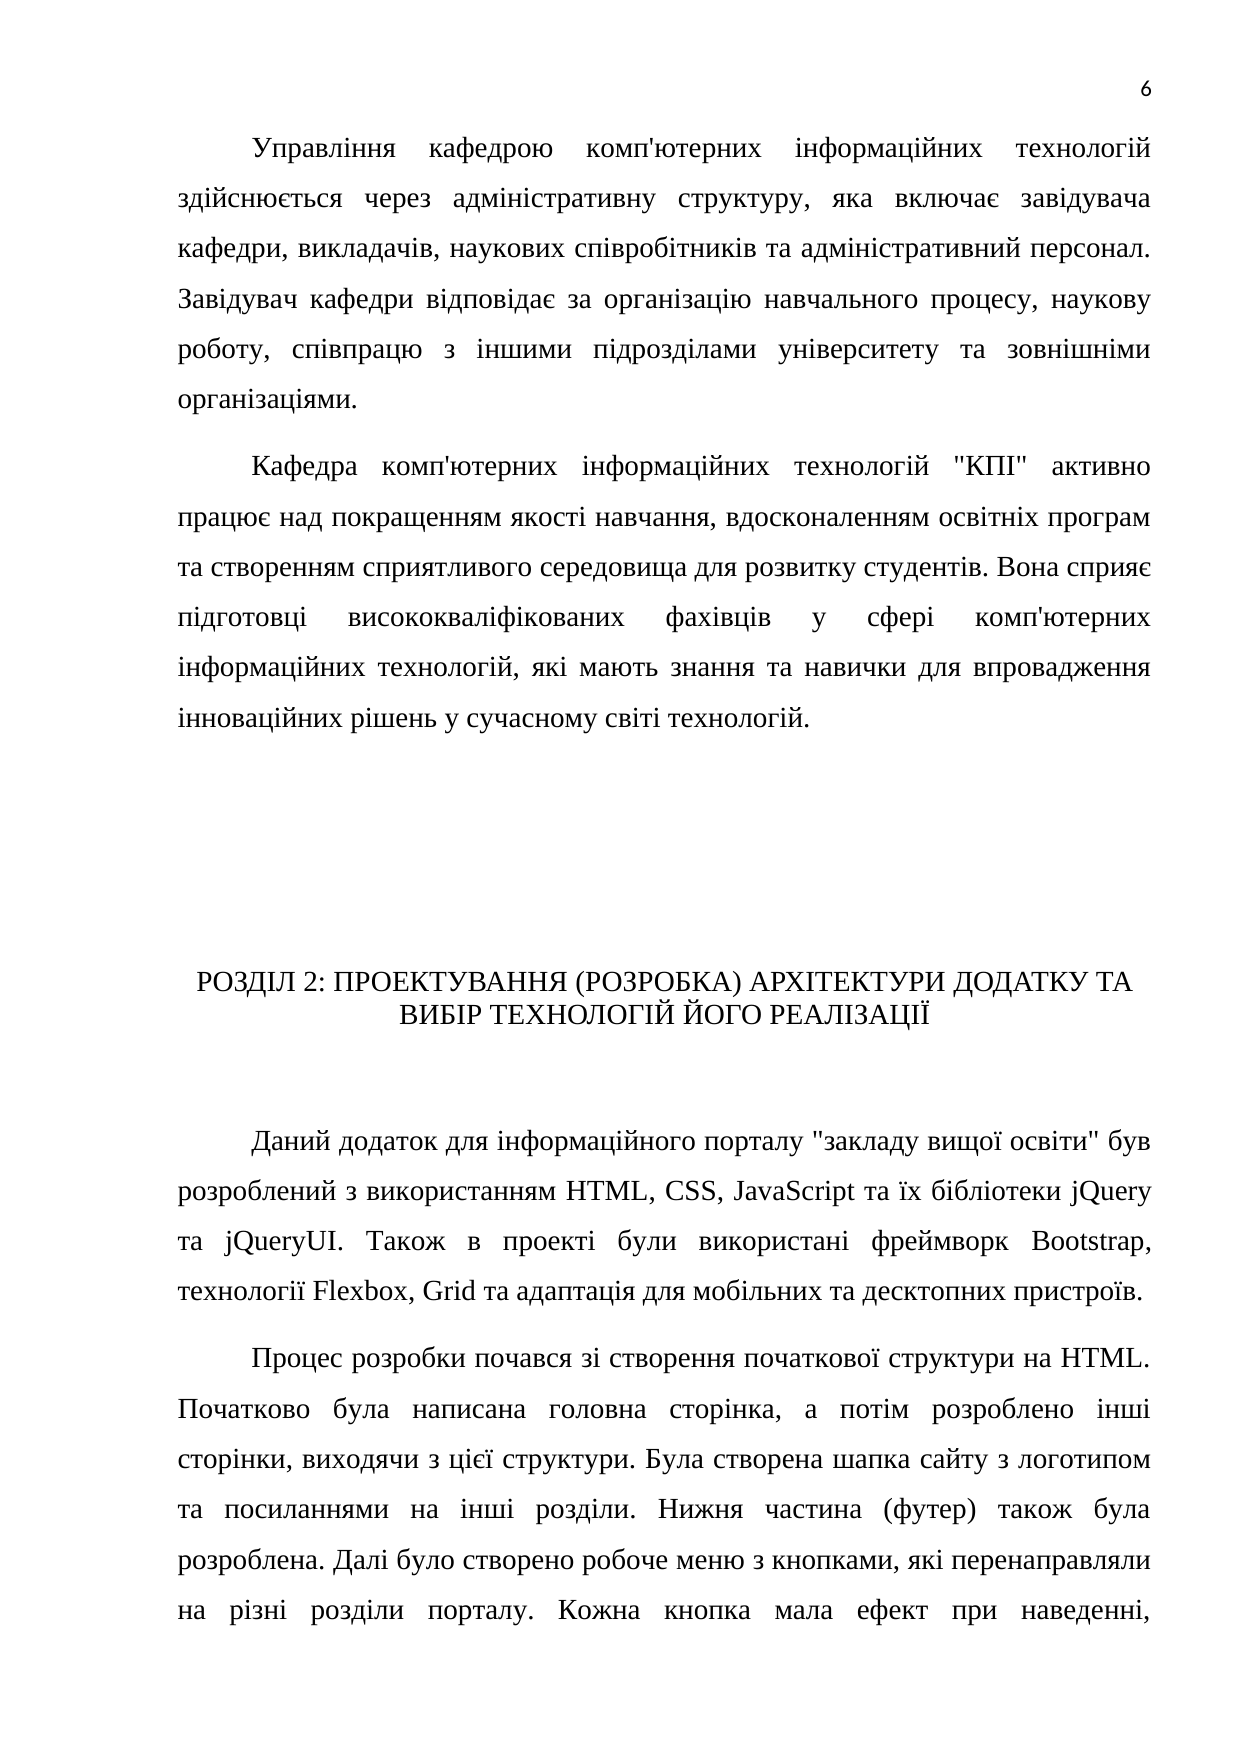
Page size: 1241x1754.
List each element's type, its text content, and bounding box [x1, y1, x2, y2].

subtitle РОЗДІЛ 2: ПРОЕКТУВАННЯ (РОЗРОБКА) АРХІТЕКТУРИ ДОДАТКУ ТА ВИБІР ТЕХНОЛОГІЙ ЙОГО РЕАЛІЗАЦІЇ [177, 964, 1152, 1031]
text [177, 1341, 1152, 1626]
text Кафедра комп'ютерних інформаційних технологій "КПІ" активно працює над покращенням якості навчання, вдосконаленням освітніх програм та створенням сприятливого середовища для розвитку студентів. Вона сприяє підготовці висококваліфікованих фахівців у сфері комп'ютерних інформаційних технологій, які мають знання та навички для впровадження інноваційних рішень у сучасному світі технологій. [177, 448, 1152, 733]
text Управління кафедрою комп'ютерних інформаційних технологій здійснюється через адміністративну структуру, яка включає завідувача кафедри, викладачів, наукових співробітників та адміністративний персонал. Завідувач кафедри відповідає за організацію навчального процесу, наукову роботу, співпрацю з іншими підрозділами університету та зовнішніми організаціями. [177, 130, 1152, 415]
text Даний додаток для інформаційного порталу "закладу вищої освіти" був розроблений з використанням HTML, CSS, JavaScript та їх бібліотеки jQuery та jQueryUI. Також в проекті були використані фреймворк Bootstrap, технології Flexbox, Grid та адаптація для мобільних та десктопних пристроїв. [177, 1123, 1152, 1307]
